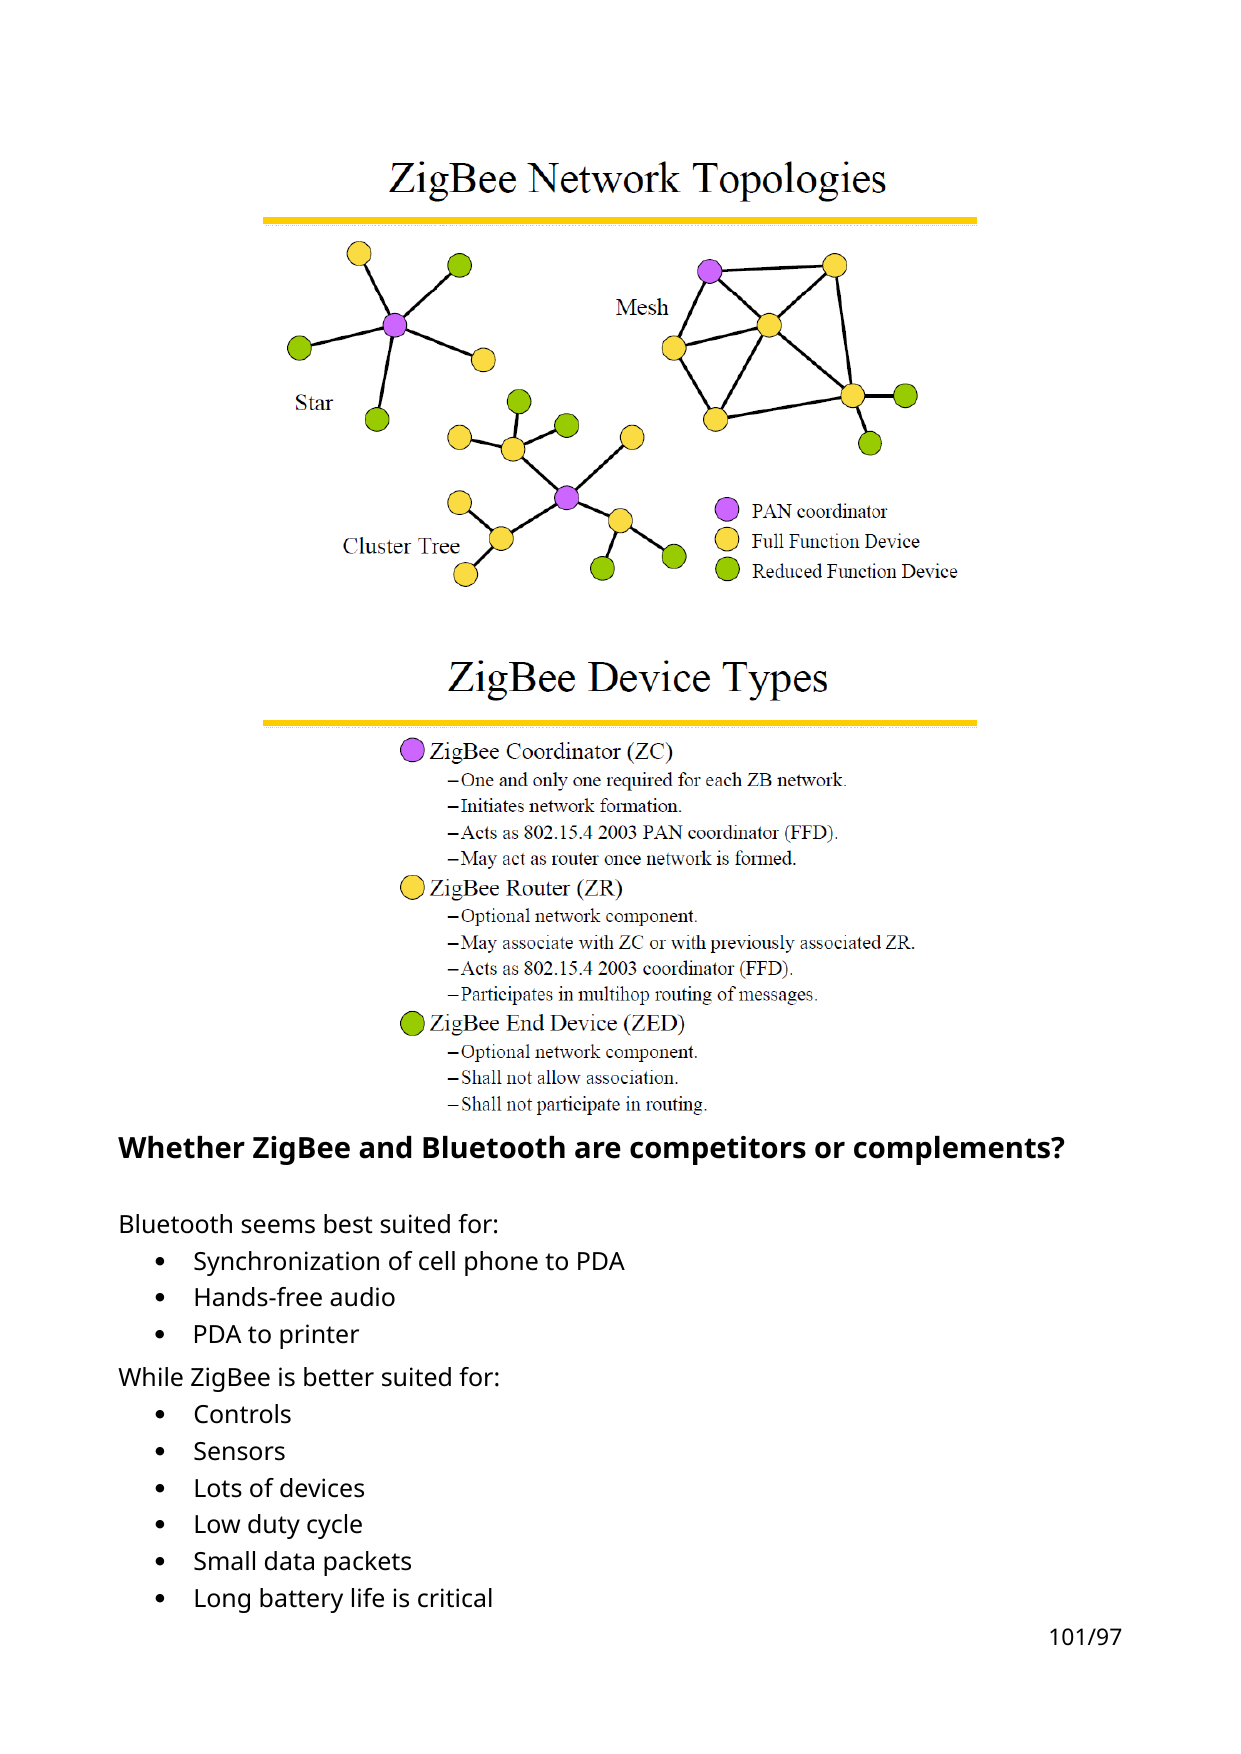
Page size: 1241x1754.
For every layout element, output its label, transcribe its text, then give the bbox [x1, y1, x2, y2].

list Long battery life is critical [156, 1581, 1122, 1614]
list Synchronization of cell phone to PDA [156, 1243, 1122, 1277]
list Sensors [156, 1433, 1122, 1467]
text Bluetooth seems best suited for: [118, 1207, 1122, 1241]
text While ZigBee is better suited for: [118, 1360, 1122, 1394]
list Lots of devices [156, 1470, 1122, 1504]
text Whether ZigBee and Bluetooth are competitors or complements? [118, 1127, 1122, 1167]
list Hands-free audio [156, 1280, 1122, 1314]
list Low duty cycle [156, 1507, 1122, 1541]
list PDA to printer [155, 1317, 1122, 1351]
list Controls [156, 1397, 1122, 1431]
list Small data packets [156, 1544, 1122, 1578]
picture [250, 641, 990, 1125]
picture [251, 147, 989, 603]
